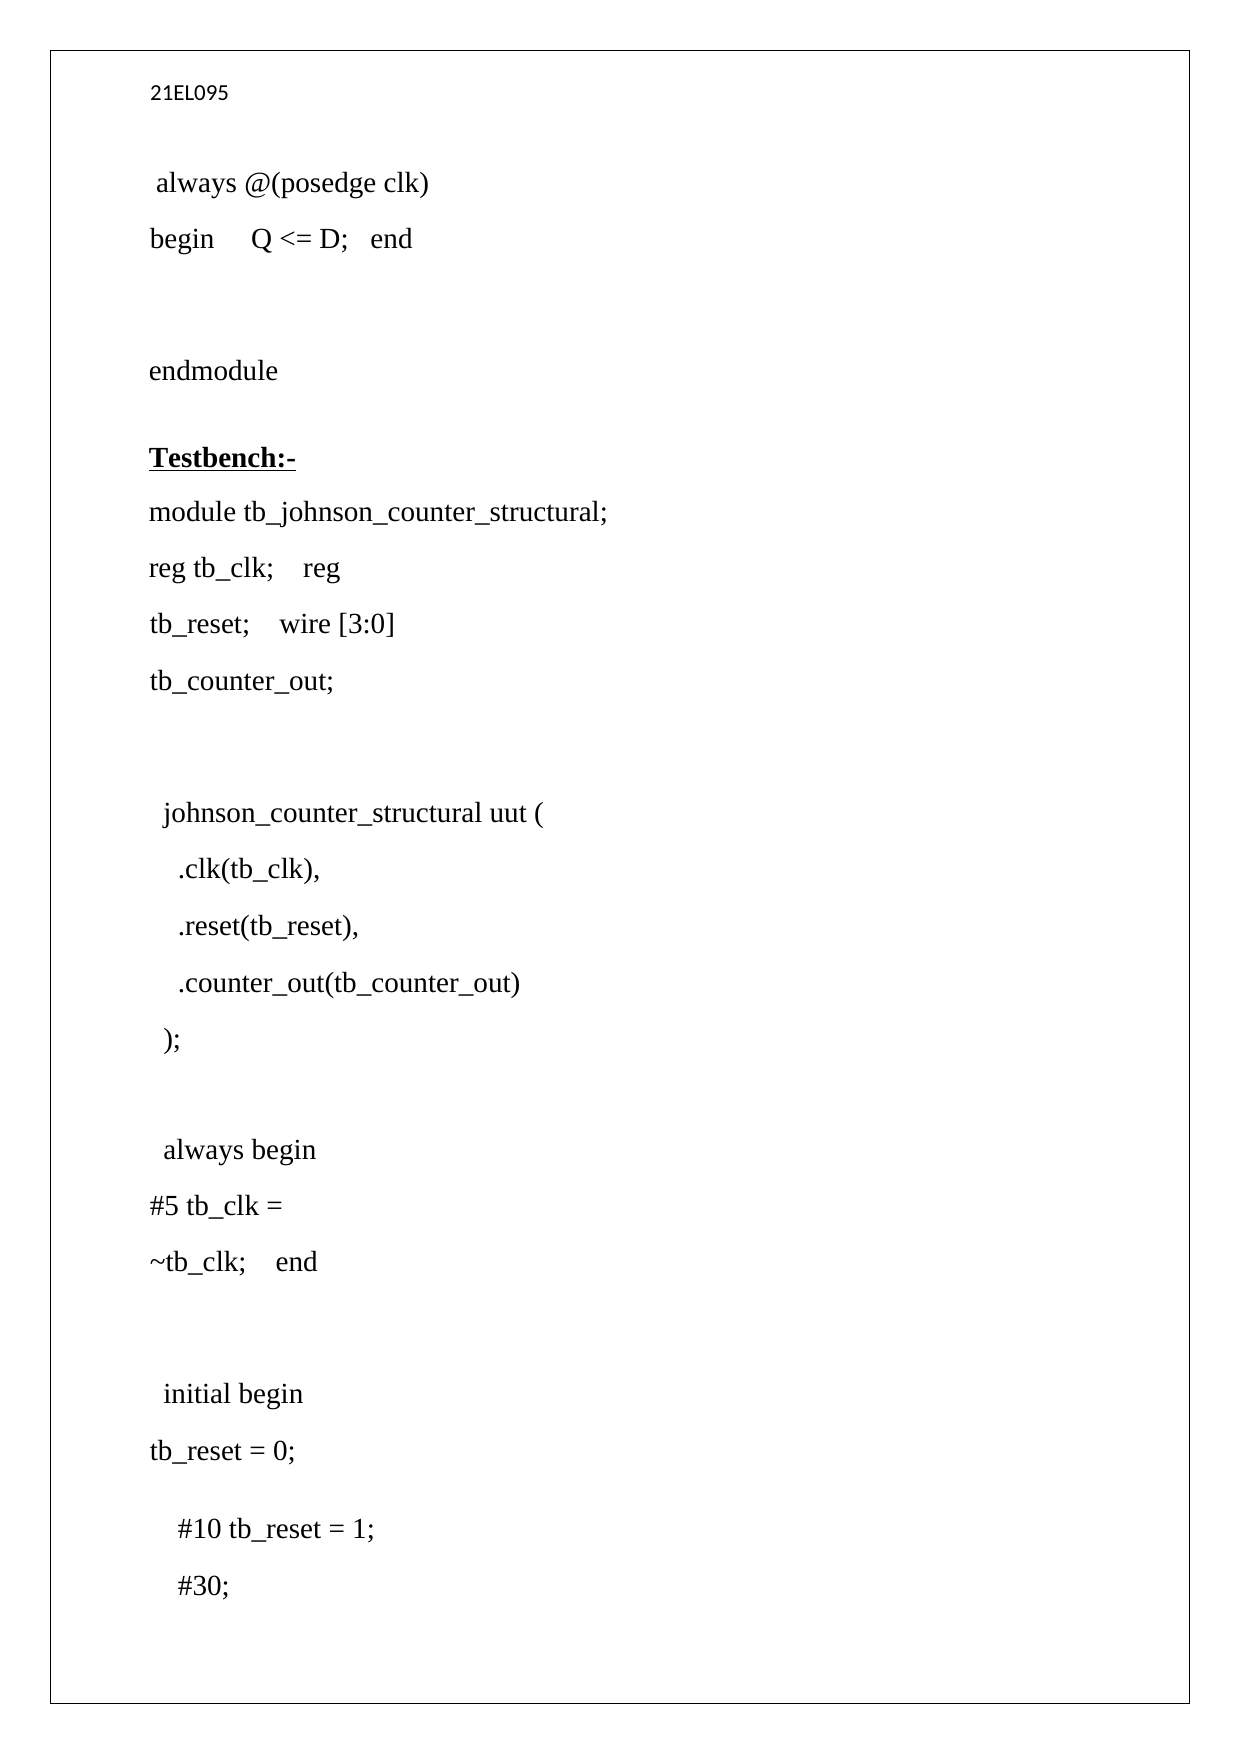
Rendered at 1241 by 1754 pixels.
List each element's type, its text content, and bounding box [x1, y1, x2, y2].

text initial begin tb_reset = 0; [148, 1376, 370, 1466]
text #30; [148, 1568, 1184, 1602]
text .clk(tb_clk), [148, 852, 1184, 885]
text johnson_counter_structural uut ( [148, 795, 1184, 828]
text always @(posedge clk) begin Q <= D; end [148, 165, 453, 254]
text .reset(tb_reset), [148, 908, 1184, 942]
text endmodule [148, 353, 1184, 387]
text reg tb_clk; reg tb_reset; wire [3:0] tb_counter_out; [148, 550, 442, 696]
text #10 tb_reset = 1; [148, 1511, 1184, 1545]
text .counter_out(tb_counter_out) [148, 965, 1184, 998]
text Testbench:- [148, 441, 1184, 474]
text ); [148, 1022, 1184, 1055]
text always begin #5 tb_clk = ~tb_clk; end [148, 1132, 381, 1278]
text module tb_johnson_counter_structural; [148, 494, 1184, 527]
